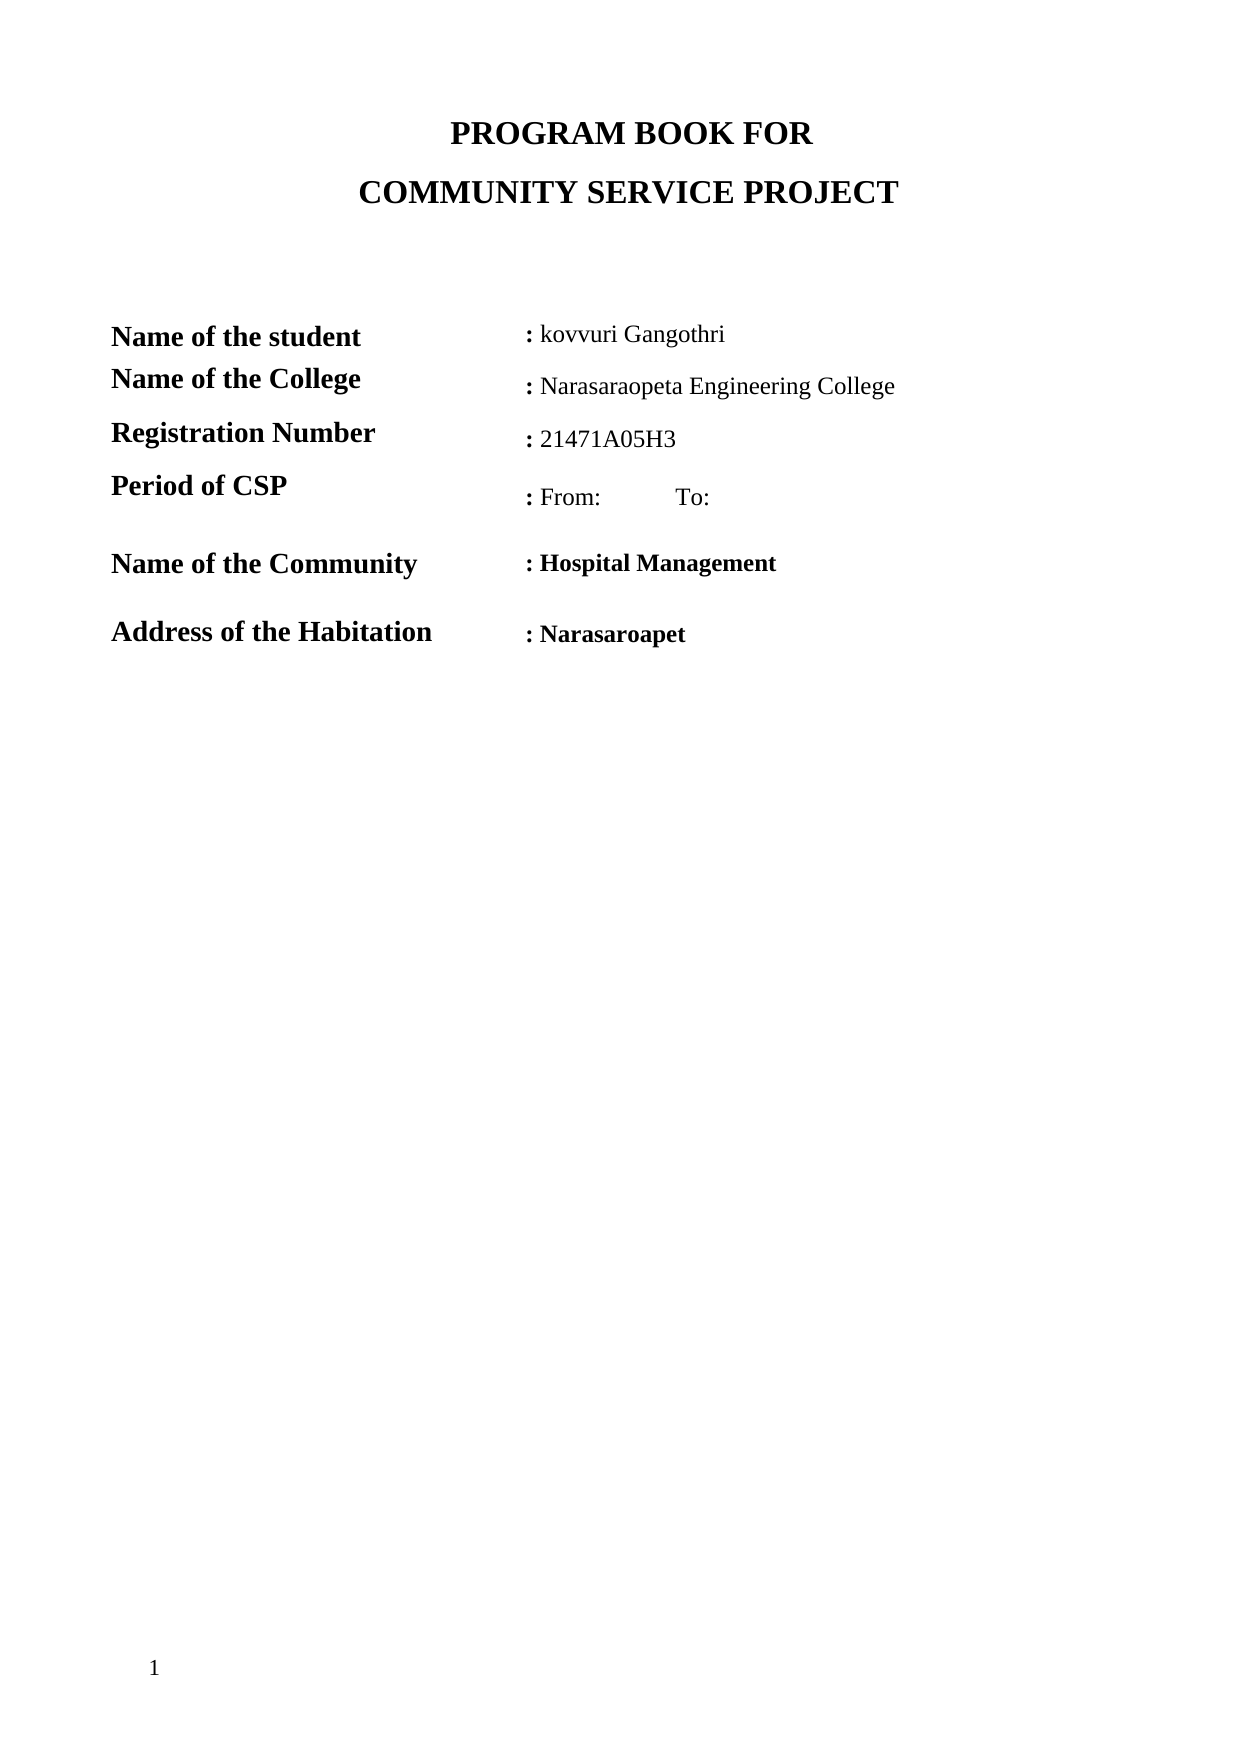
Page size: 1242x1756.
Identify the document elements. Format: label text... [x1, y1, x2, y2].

table_cell Period of CSP [111, 468, 525, 529]
table_cell : Hospital Management [525, 530, 901, 601]
table_header : kovvuri Gangothri [525, 319, 901, 362]
table_cell Name of the College [111, 362, 525, 415]
table_cell Name of the Community [111, 530, 525, 601]
table_cell : Narasaraopeta Engineering College [525, 362, 901, 415]
text COMMUNITY SERVICE PROJECT [73, 173, 899, 211]
table_cell : 21471A05H3 [525, 415, 901, 468]
text PROGRAM BOOK FOR [450, 113, 1175, 152]
table_cell : Narasaroapet [525, 601, 901, 653]
table_header Name of the student [111, 319, 525, 362]
table_cell : From: To: [525, 468, 901, 529]
table_cell Registration Number [111, 415, 525, 468]
table_cell Address of the Habitation [111, 601, 525, 653]
